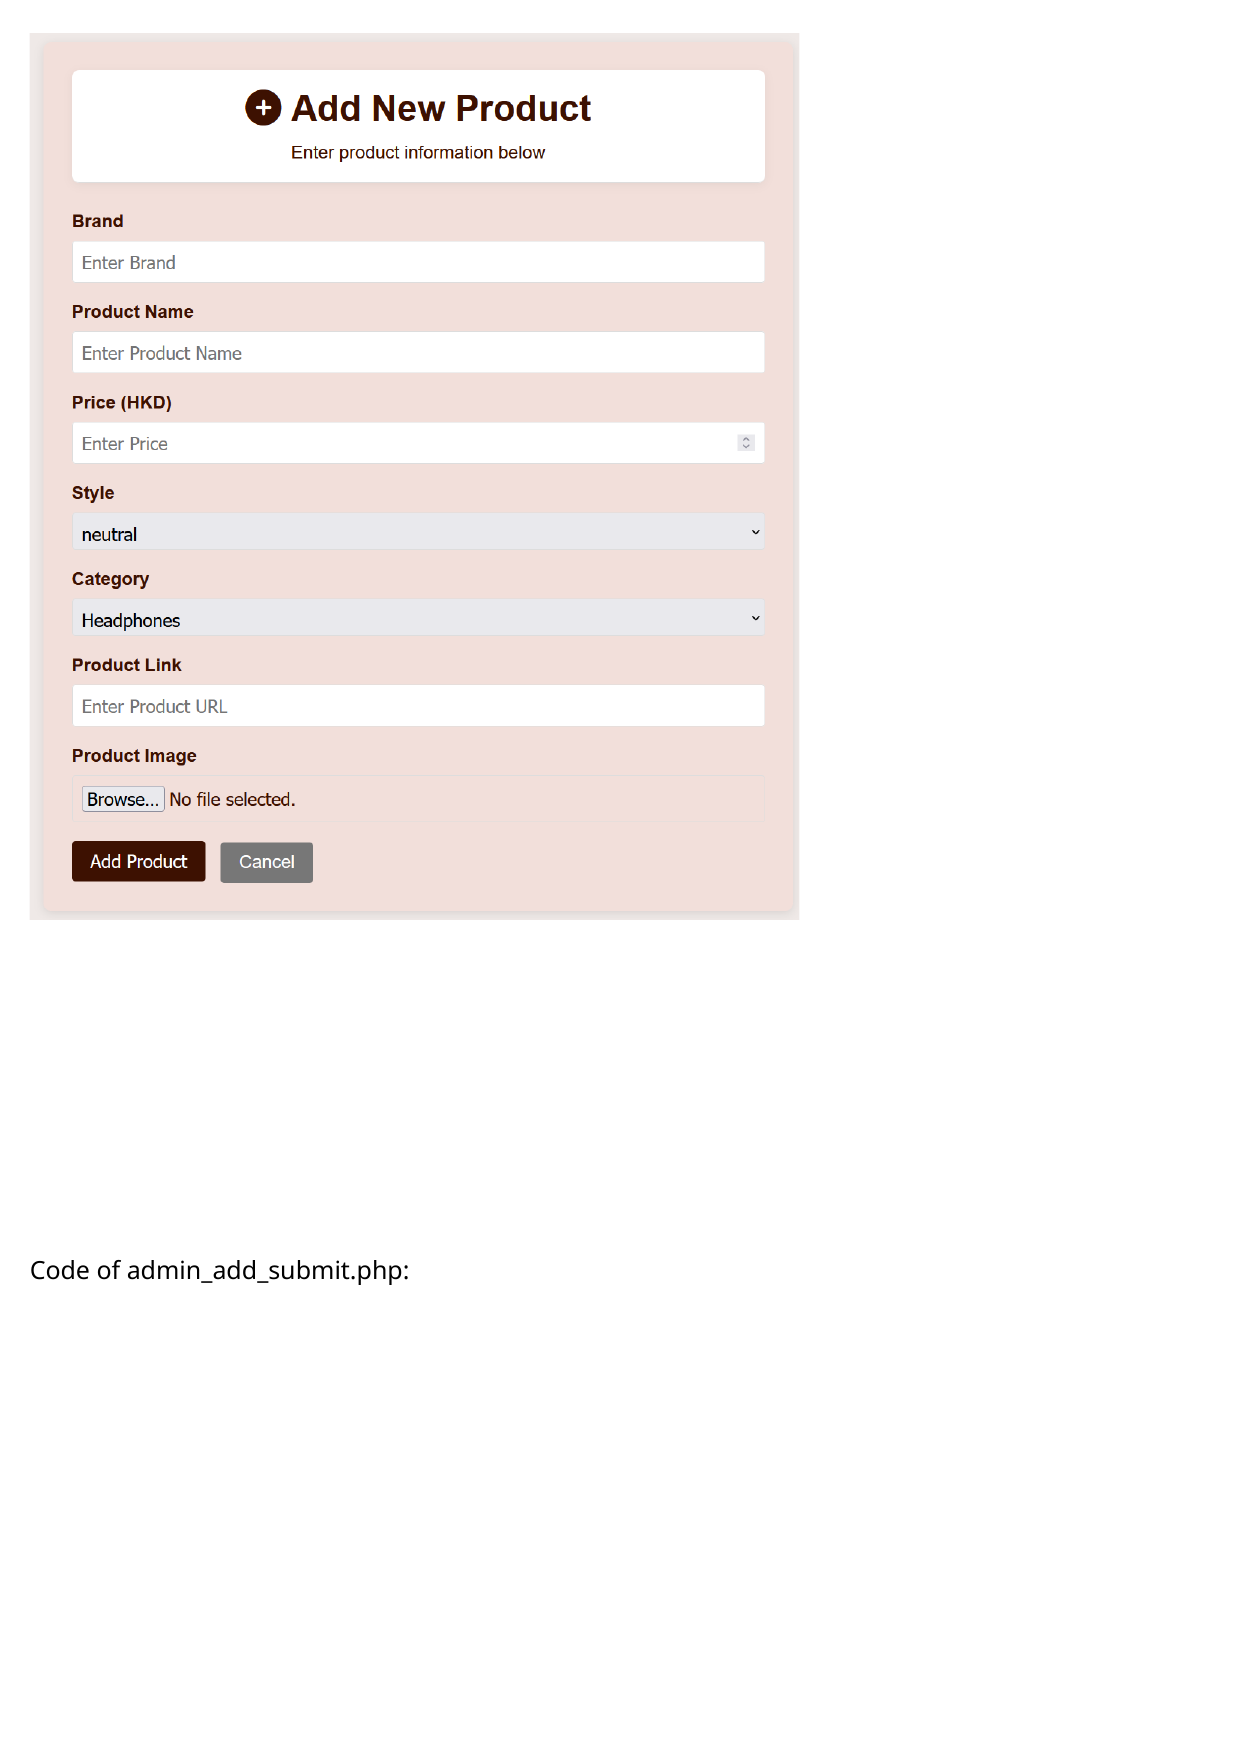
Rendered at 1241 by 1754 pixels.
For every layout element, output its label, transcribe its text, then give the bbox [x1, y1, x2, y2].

picture [29, 33, 800, 920]
text Code of admin_add_submit.php: [29, 1251, 1211, 1289]
